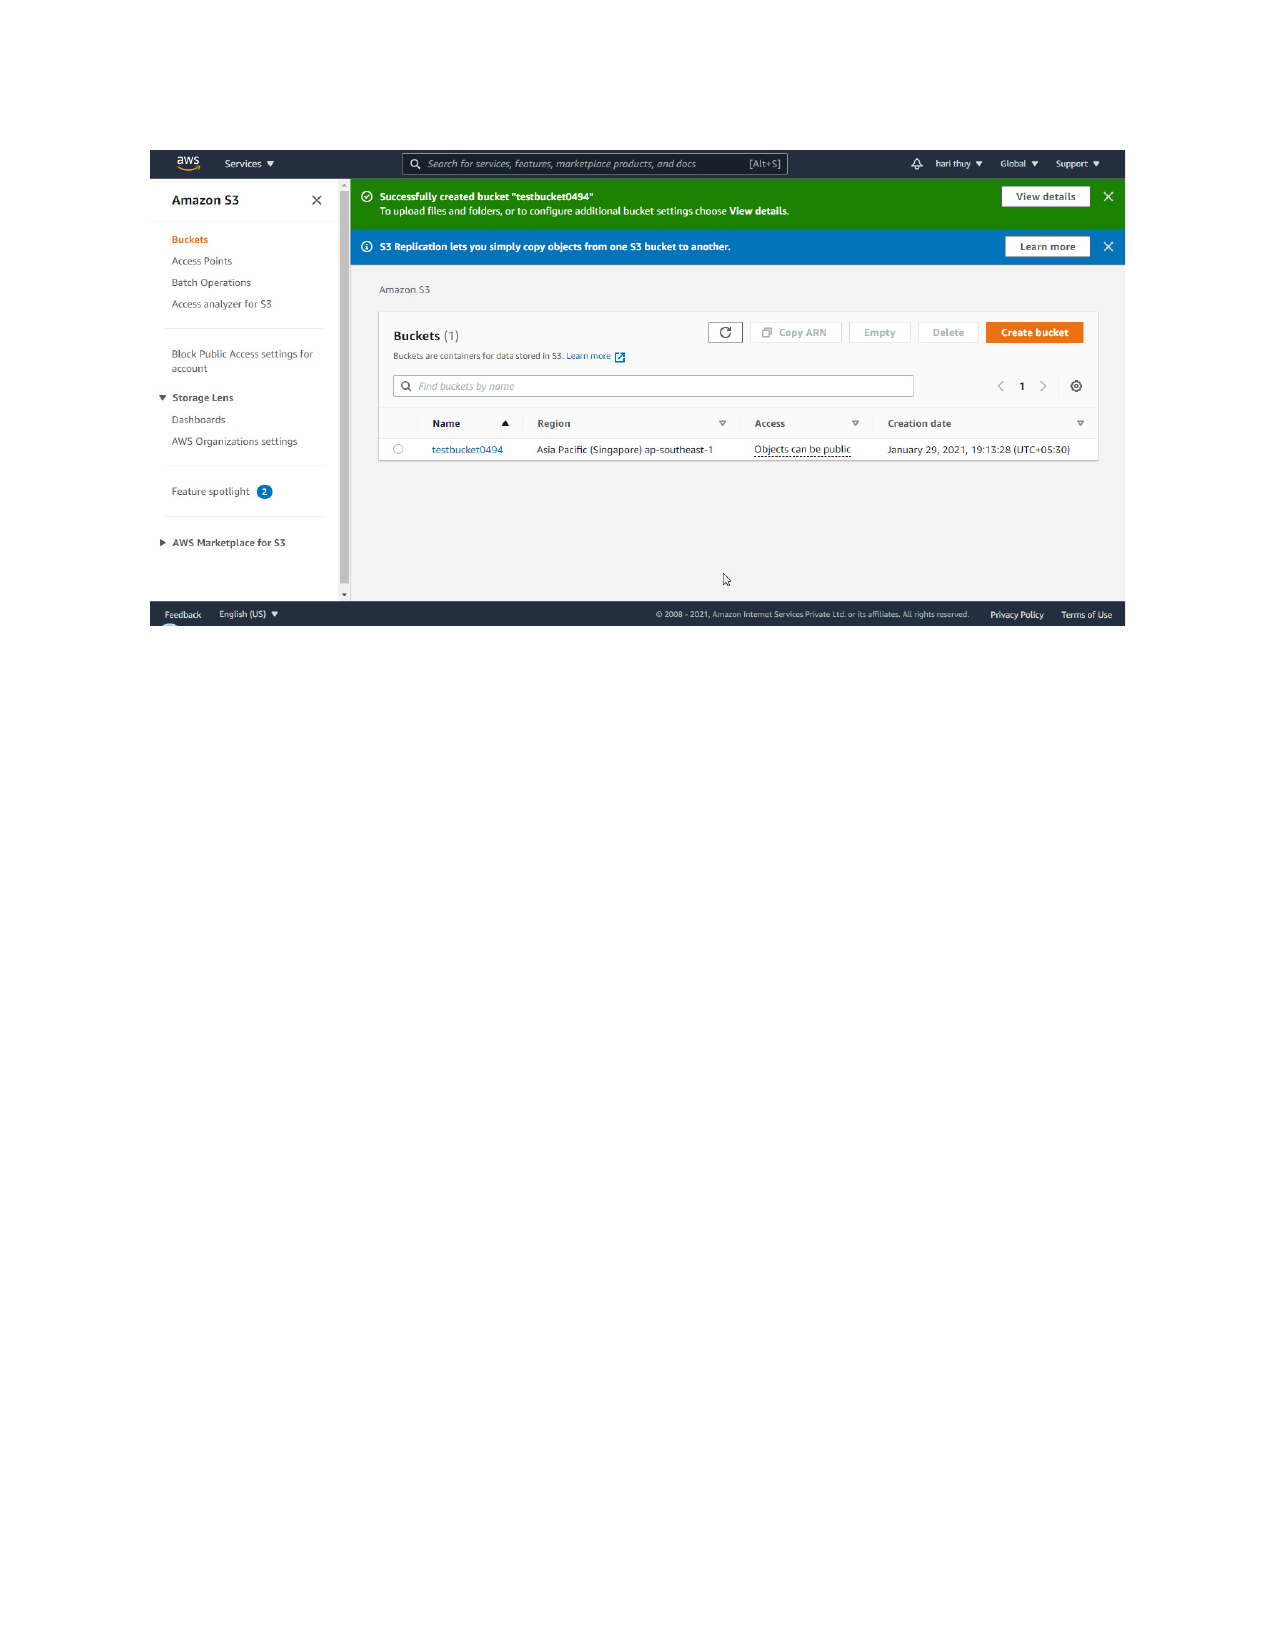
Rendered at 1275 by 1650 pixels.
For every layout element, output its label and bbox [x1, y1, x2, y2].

picture [150, 150, 1125, 626]
